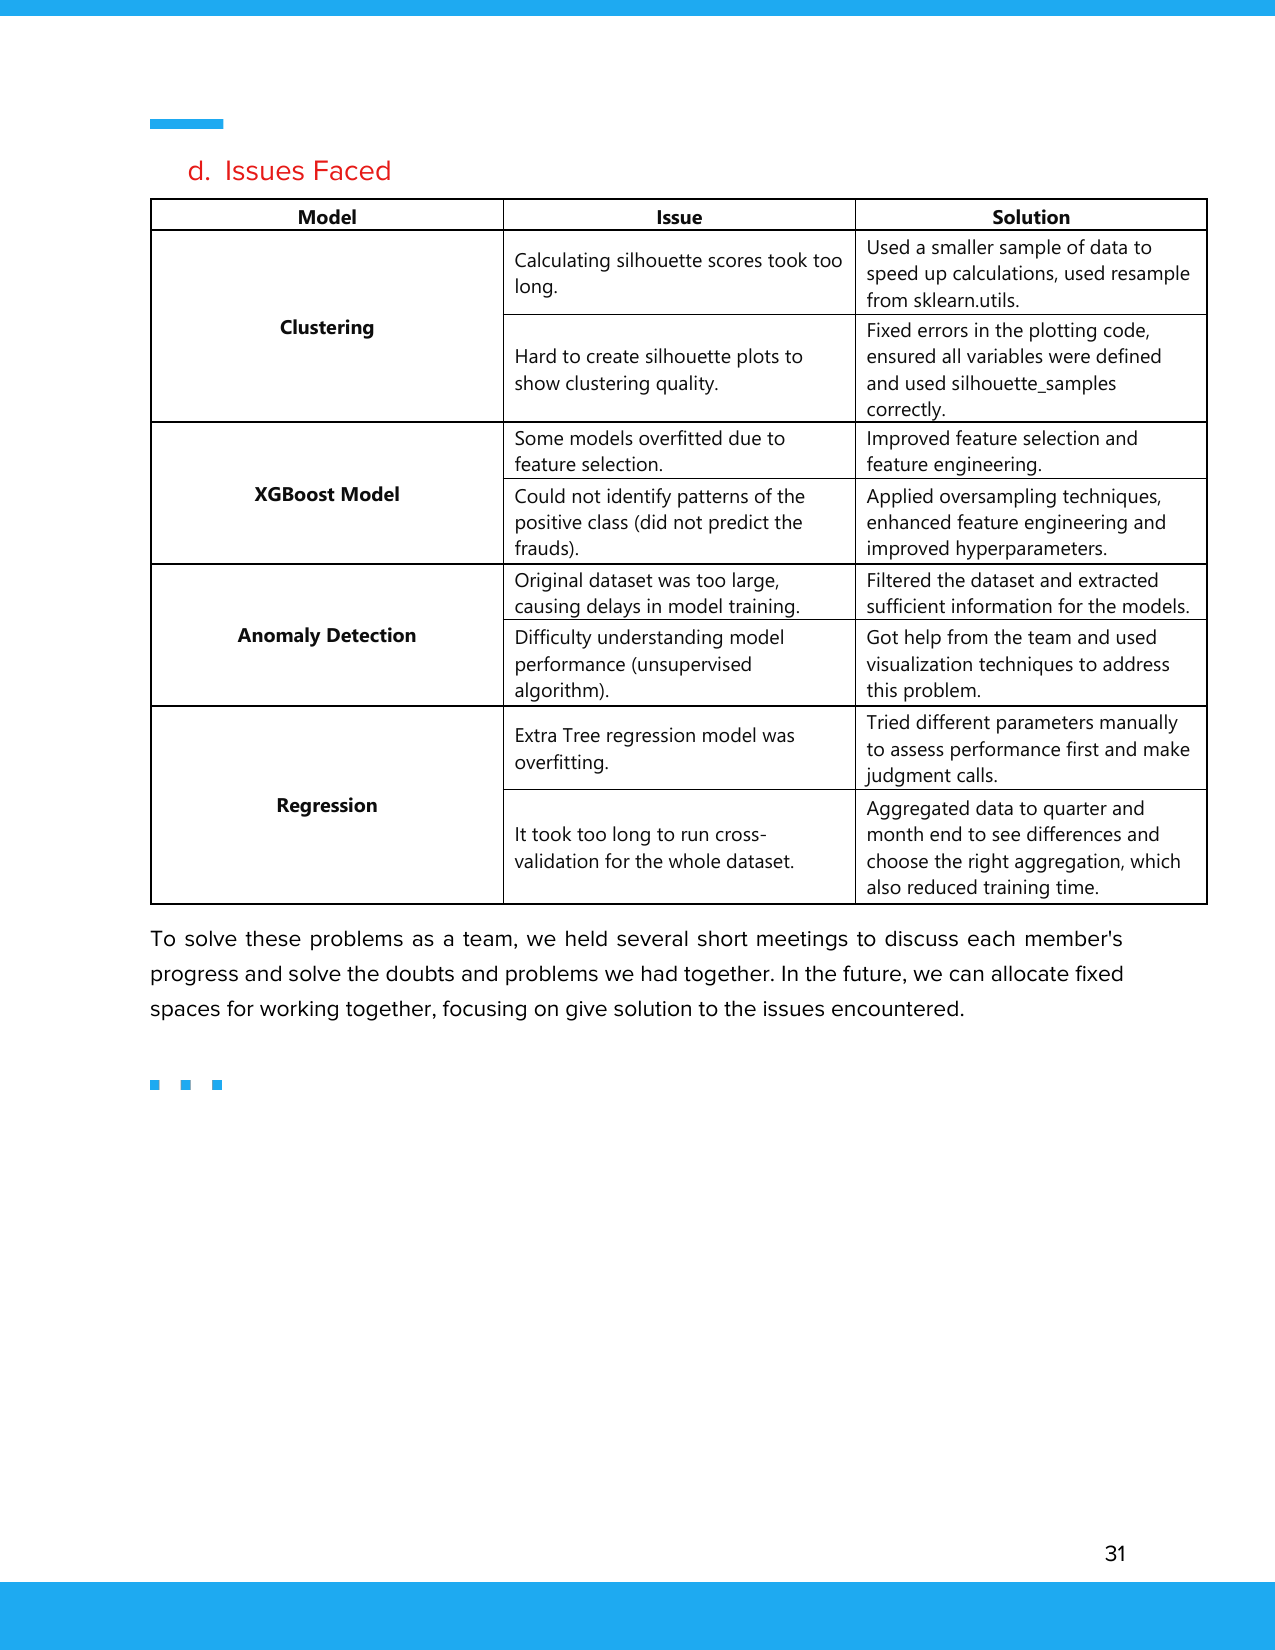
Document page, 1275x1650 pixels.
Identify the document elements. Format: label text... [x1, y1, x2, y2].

table_cell Hard to create silhouette plots to show clustering quality. [504, 315, 855, 421]
table_cell Got help from the team and used visualization techniques to address this problem. [856, 620, 1206, 704]
table_header Solution [856, 200, 1206, 229]
text To solve these problems as a team, we held several short meetings to discuss each member's progress and solve the doubts and problems we had together. In the future, we can allocate fixed spaces for working together, focusing on give solution to the issues encountered. [150, 925, 1125, 1023]
table_header Issue [504, 200, 855, 229]
table_cell Filtered the dataset and extracted sufficient information for the models. [856, 565, 1206, 619]
picture [0, 0, 1275, 16]
table_cell Some models overfitted due to feature selection. [504, 423, 855, 477]
table_header Model [152, 200, 503, 229]
table_cell Original dataset was too large, causing delays in model training. [504, 565, 855, 619]
picture [150, 119, 224, 129]
table_cell Extra Tree regression model was overfitting. [504, 707, 855, 789]
table_cell Difficulty understanding model performance (unsupervised algorithm). [504, 620, 855, 704]
table_cell Tried different parameters manually to assess performance first and make judgment calls. [856, 707, 1206, 789]
table_cell Anomaly Detection [152, 565, 503, 704]
table_cell Aggregated data to quarter and month end to see differences and choose the right aggregation, which also reduced training time. [856, 790, 1206, 902]
table_cell XGBoost Model [152, 423, 503, 563]
table_cell Could not identify patterns of the positive class (did not predict the frauds). [504, 479, 855, 563]
table_cell Calculating silhouette scores took too long. [504, 231, 855, 314]
table_cell Used a smaller sample of data to speed up calculations, used resample from sklearn.utils. [856, 231, 1206, 314]
table_cell Fixed errors in the plotting code, ensured all variables were defined and used silhouette_samples correctly. [856, 315, 1206, 421]
table_cell Regression [152, 707, 503, 902]
picture [150, 1080, 222, 1090]
table_cell Applied oversampling techniques, enhanced feature engineering and improved hyperparameters. [856, 479, 1206, 563]
picture [0, 1582, 1275, 1650]
subtitle Issues Faced [187, 154, 1125, 189]
table_cell It took too long to run cross-validation for the whole dataset. [504, 790, 855, 902]
table_cell Clustering [152, 231, 503, 421]
table_cell Improved feature selection and feature engineering. [856, 423, 1206, 477]
